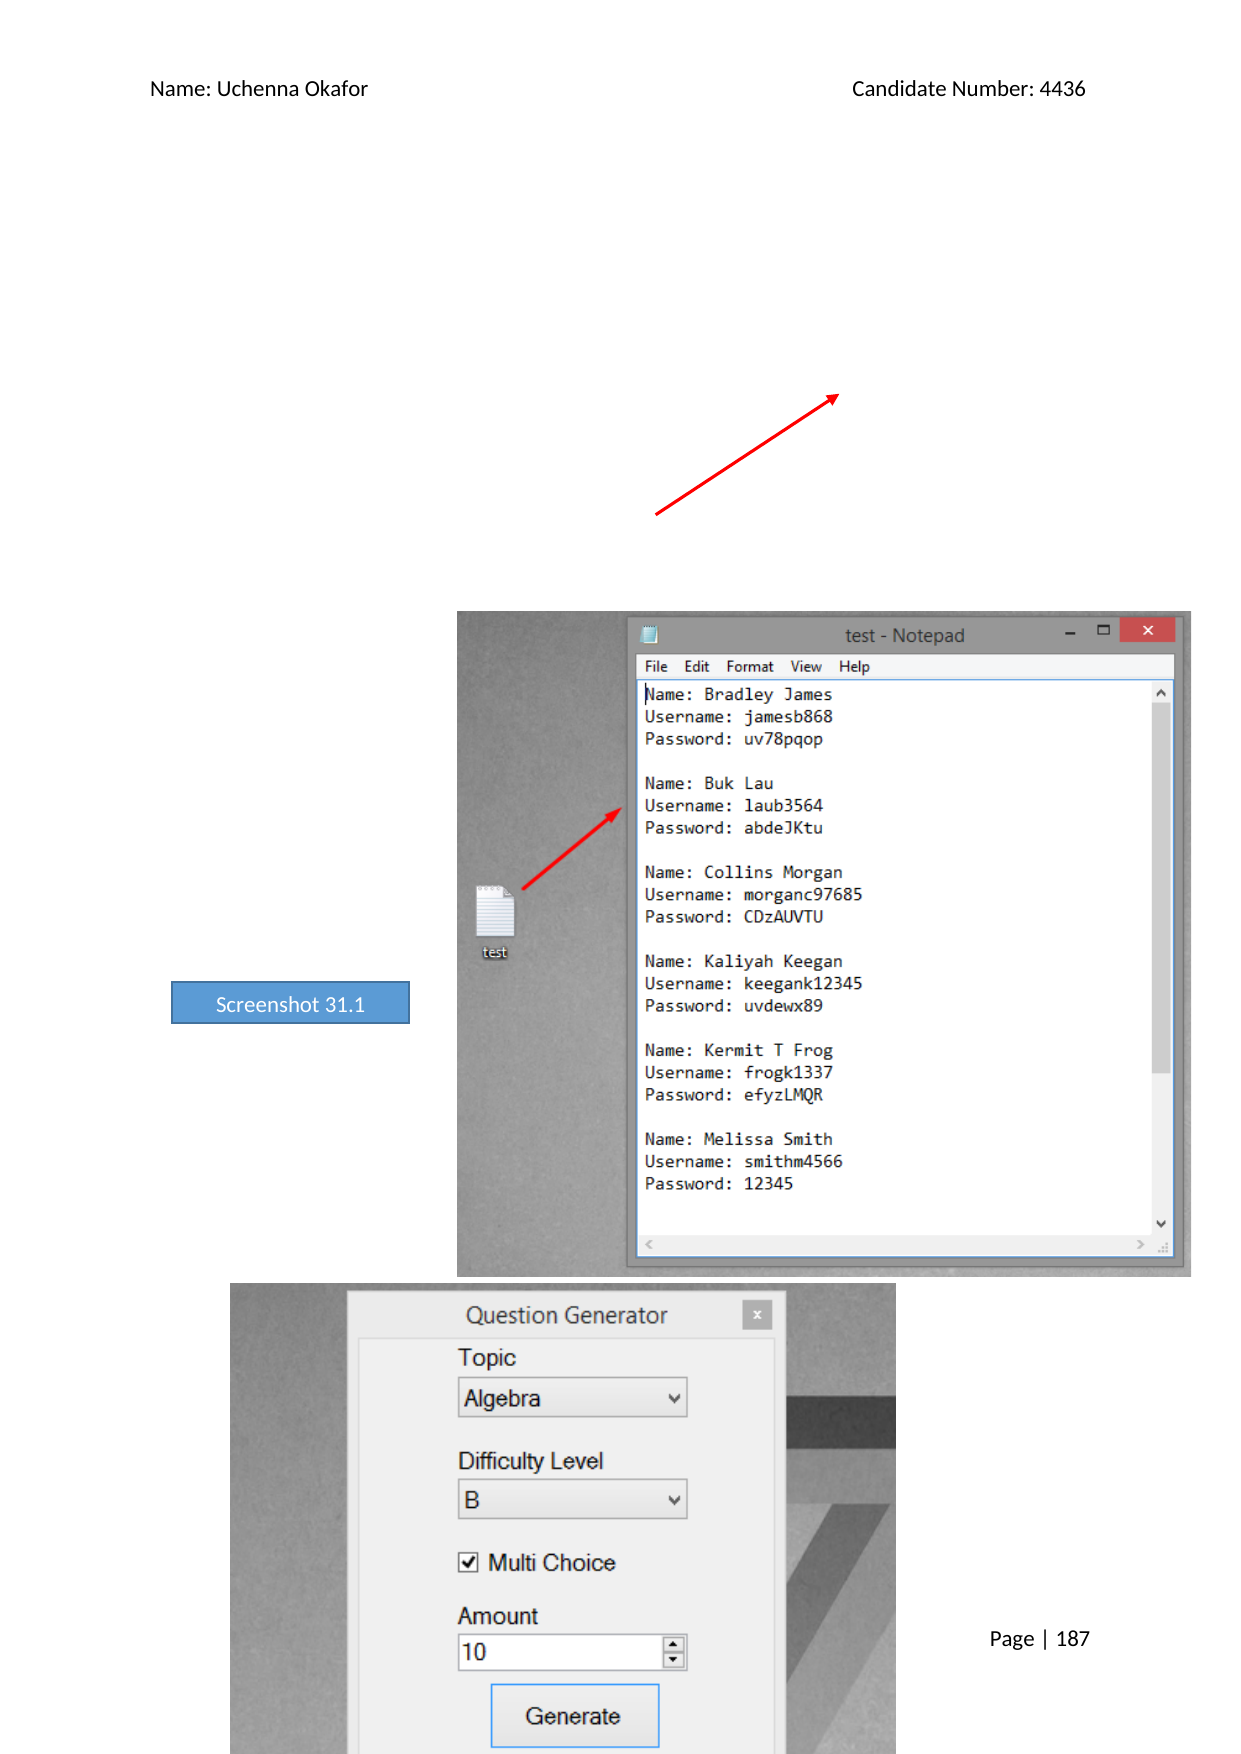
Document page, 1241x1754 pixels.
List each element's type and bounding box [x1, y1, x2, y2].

picture [457, 611, 1191, 1276]
picture [230, 1283, 896, 1754]
